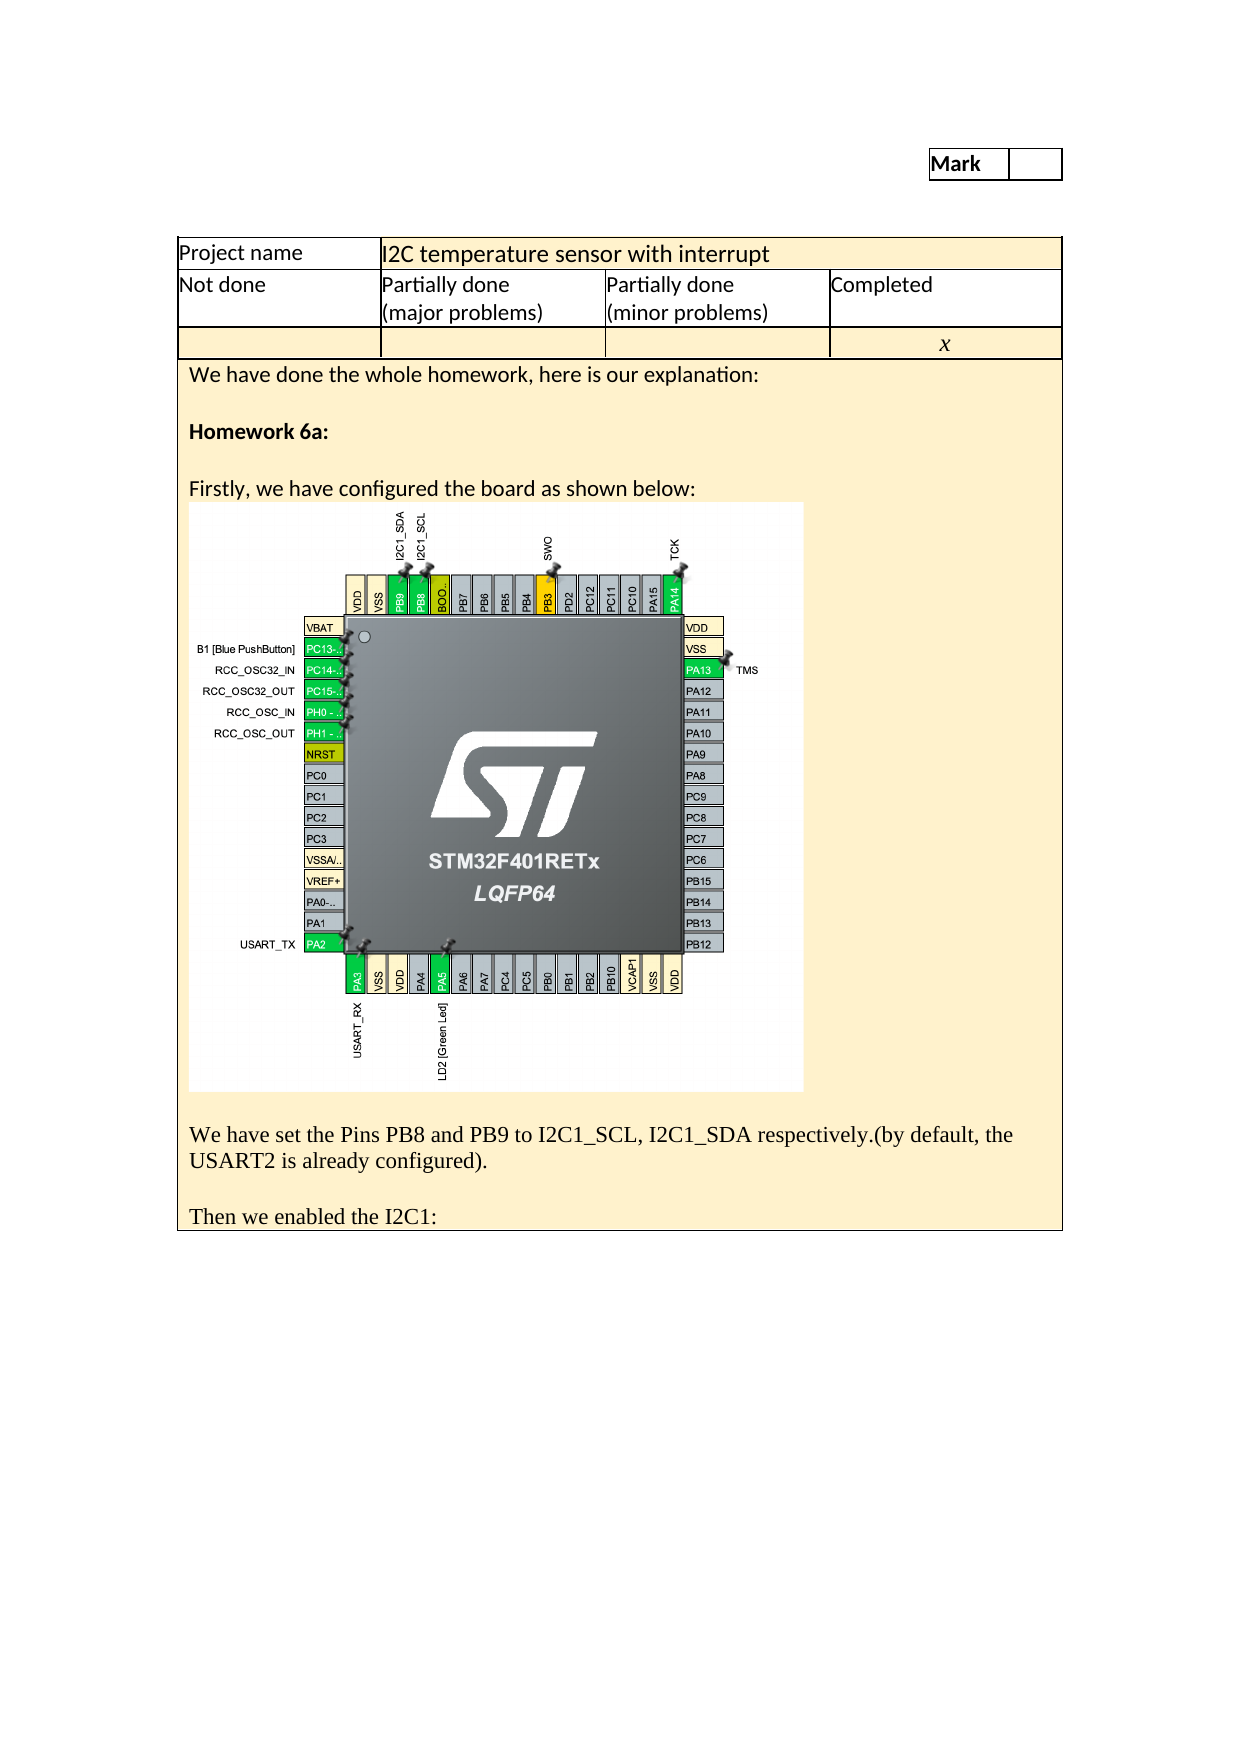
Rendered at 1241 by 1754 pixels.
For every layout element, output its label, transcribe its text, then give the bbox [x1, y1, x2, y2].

table_cell x [831, 328, 1061, 357]
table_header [178, 360, 1062, 1229]
table_header Mark [930, 149, 1008, 179]
table_cell Not done [179, 270, 380, 326]
table_cell [382, 328, 605, 357]
picture [188, 502, 804, 1092]
table_cell Partially done (minor problems) [606, 270, 829, 326]
table_cell Completed [831, 270, 1061, 326]
table_cell [179, 328, 380, 357]
table_cell Partially done (major problems) [382, 270, 605, 326]
table_header Project name [179, 238, 380, 268]
table_header I2C temperature sensor with interrupt [382, 238, 1061, 268]
table_cell [606, 328, 829, 357]
table_header [1010, 149, 1061, 179]
